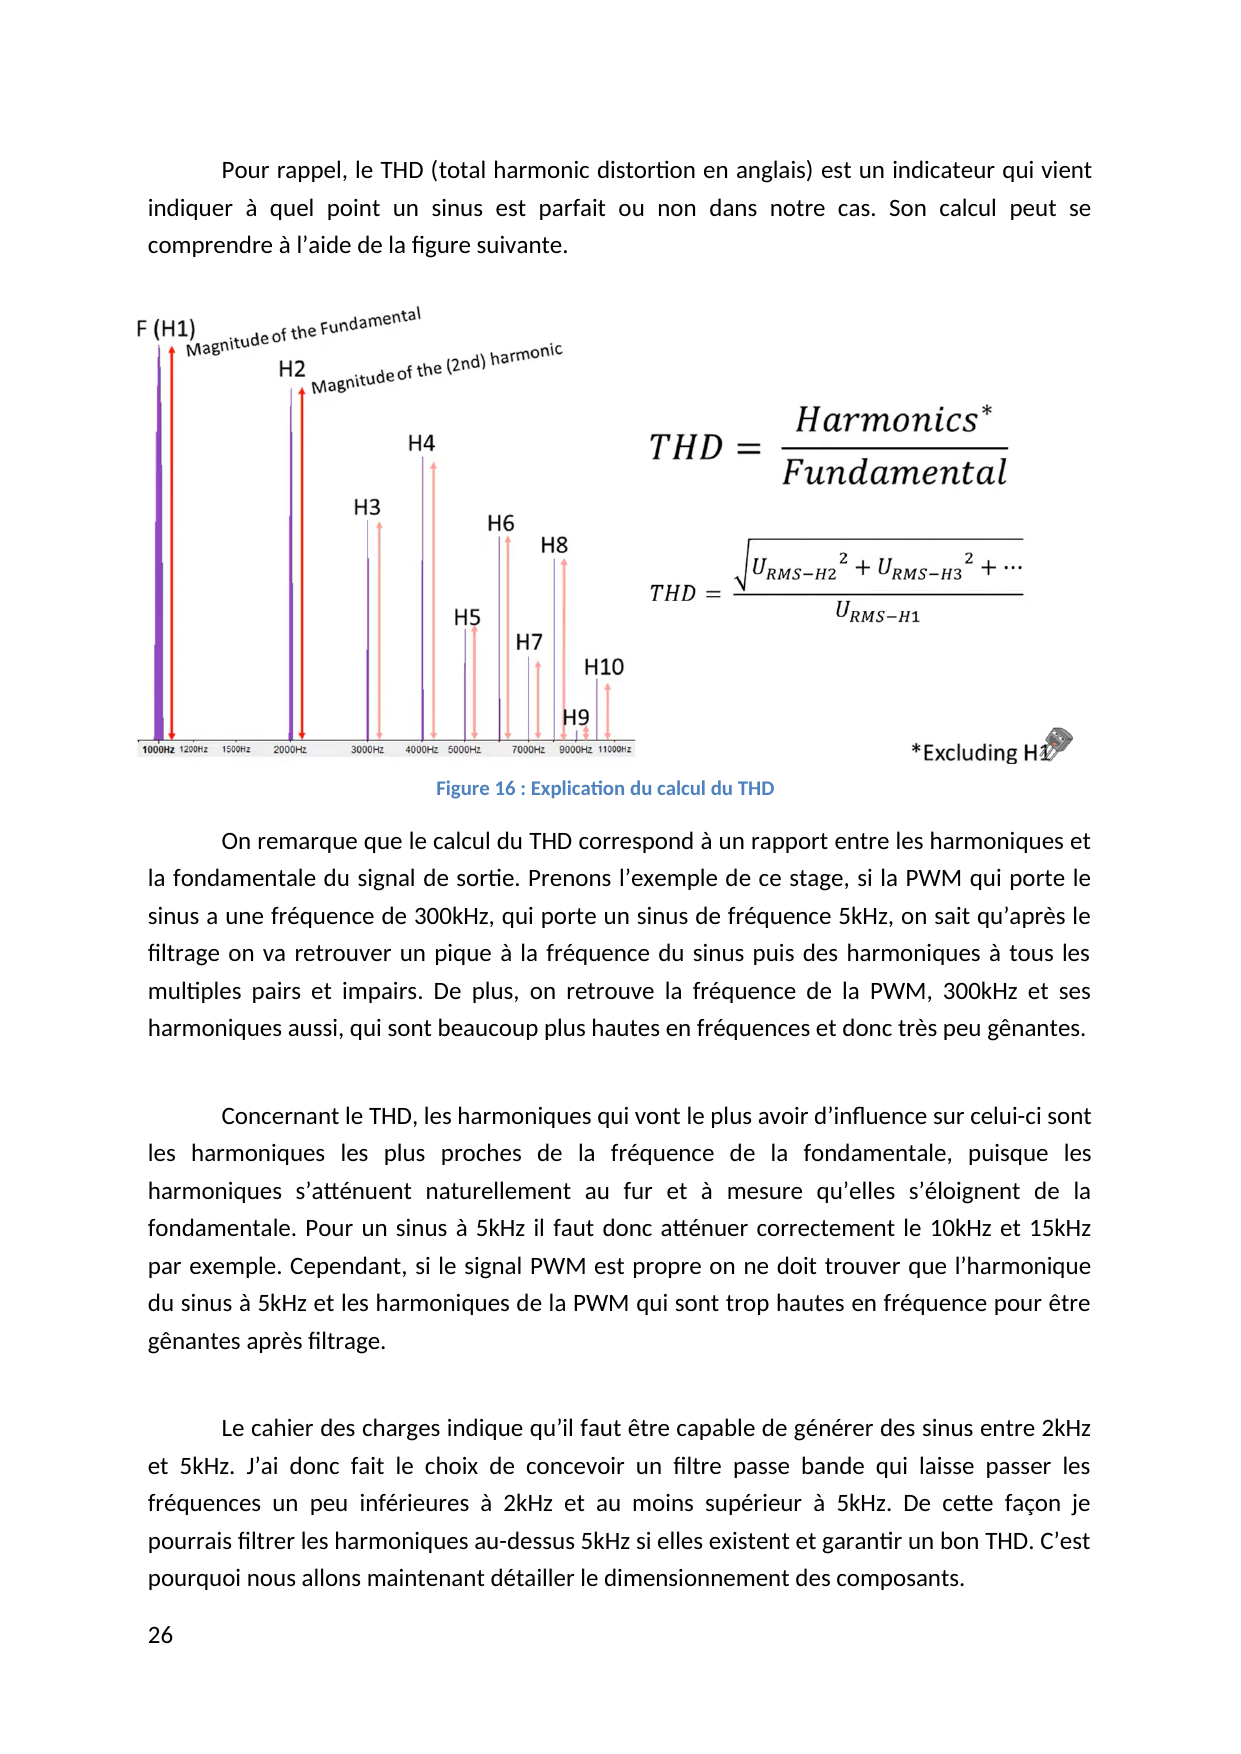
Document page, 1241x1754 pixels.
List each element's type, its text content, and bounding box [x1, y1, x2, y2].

text Pour rappel, le THD (total harmonic distortion en anglais) est un indicateur qui vient indiquer à quel point un sinus est parfait ou non dans notre cas. Son calcul peut se comprendre à l’aide de la figure suivante. [148, 148, 1093, 260]
text Le cahier des charges indique qu’il faut être capable de générer des sinus entre 2kHz et 5kHz. J’ai donc fait le choix de concevoir un filtre passe bande qui laisse passer les fréquences un peu inférieures à 2kHz et au moins supérieur à 5kHz. De cette façon je pourrais filtrer les harmoniques au-dessus 5kHz si elles existent et garantir un bon THD. C’est pourquoi nous allons maintenant détailler le dimensionnement des composants. [148, 1405, 1093, 1593]
picture [127, 297, 1081, 763]
text Concernant le THD, les harmoniques qui vont le plus avoir d’influence sur celui-ci sont les harmoniques les plus proches de la fréquence de la fondamentale, puisque les harmoniques s’atténuent naturellement au fur et à mesure qu’elles s’éloignent de la fondamentale. Pour un sinus à 5kHz il faut donc atténuer correctement le 10kHz et 15kHz par exemple. Cependant, si le signal PWM est propre on ne doit trouver que l’harmonique du sinus à 5kHz et les harmoniques de la PWM qui sont trop hautes en fréquence pour être gênantes après filtrage. [148, 1093, 1093, 1355]
